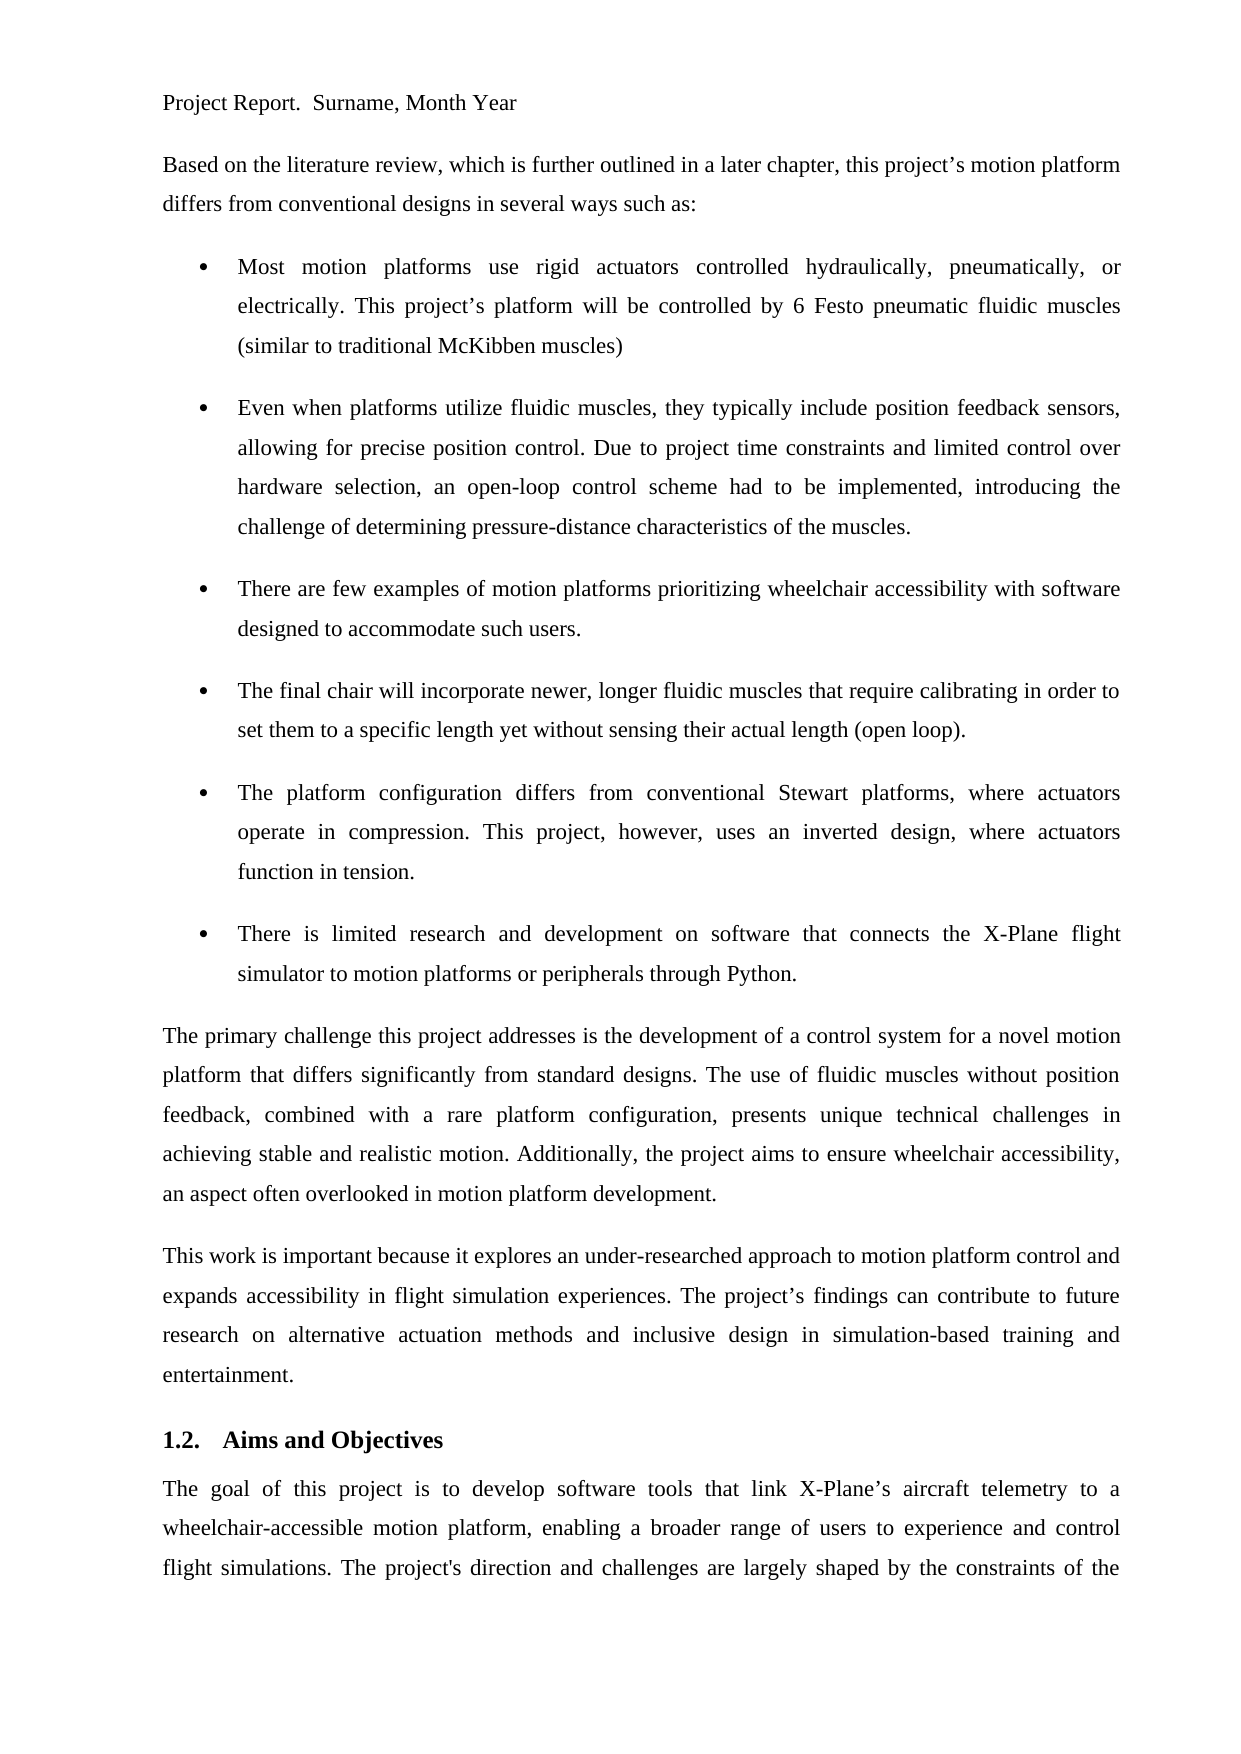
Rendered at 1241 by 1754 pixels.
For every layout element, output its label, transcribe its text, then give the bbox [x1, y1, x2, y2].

subtitle Aims and Objectives [162, 1425, 1122, 1454]
list There is limited research and development on software that connects the X-Plane flight simulator to motion platforms or peripherals through Python. [200, 920, 1122, 986]
list There are few examples of motion platforms prioritizing wheelchair accessibility with software designed to accommodate such users. [200, 575, 1122, 641]
text The primary challenge this project addresses is the development of a control system for a novel motion platform that differs significantly from standard designs. The use of fluidic muscles without position feedback, combined with a rare platform configuration, presents unique technical challenges in achieving stable and realistic motion. Additionally, the project aims to ensure wheelchair accessibility, an aspect often overlooked in motion platform development. [162, 1022, 1122, 1206]
text This work is important because it explores an under-researched approach to motion platform control and expands accessibility in flight simulation experiences. The project’s findings can contribute to future research on alternative actuation methods and inclusive design in simulation-based training and entertainment. [162, 1242, 1122, 1387]
list Most motion platforms use rigid actuators controlled hydraulically, pneumatically, or electrically. This project’s platform will be controlled by 6 Festo pneumatic fluidic muscles (similar to traditional McKibben muscles) [200, 253, 1122, 358]
list The final chair will incorporate newer, longer fluidic muscles that require calibrating in order to set them to a specific length yet without sensing their actual length (open loop). [200, 677, 1122, 743]
list The platform configuration differs from conventional Stewart platforms, where actuators operate in compression. This project, however, uses an inverted design, where actuators function in tension. [200, 779, 1122, 884]
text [162, 1475, 1122, 1580]
list Even when platforms utilize fluidic muscles, they typically include position feedback sensors, allowing for precise position control. Due to project time constraints and limited control over hardware selection, an open-loop control scheme had to be implemented, introducing the challenge of determining pressure-distance characteristics of the muscles. [200, 394, 1122, 539]
text Based on the literature review, which is further outlined in a later chapter, this project’s motion platform differs from conventional designs in several ways such as: [162, 151, 1122, 217]
